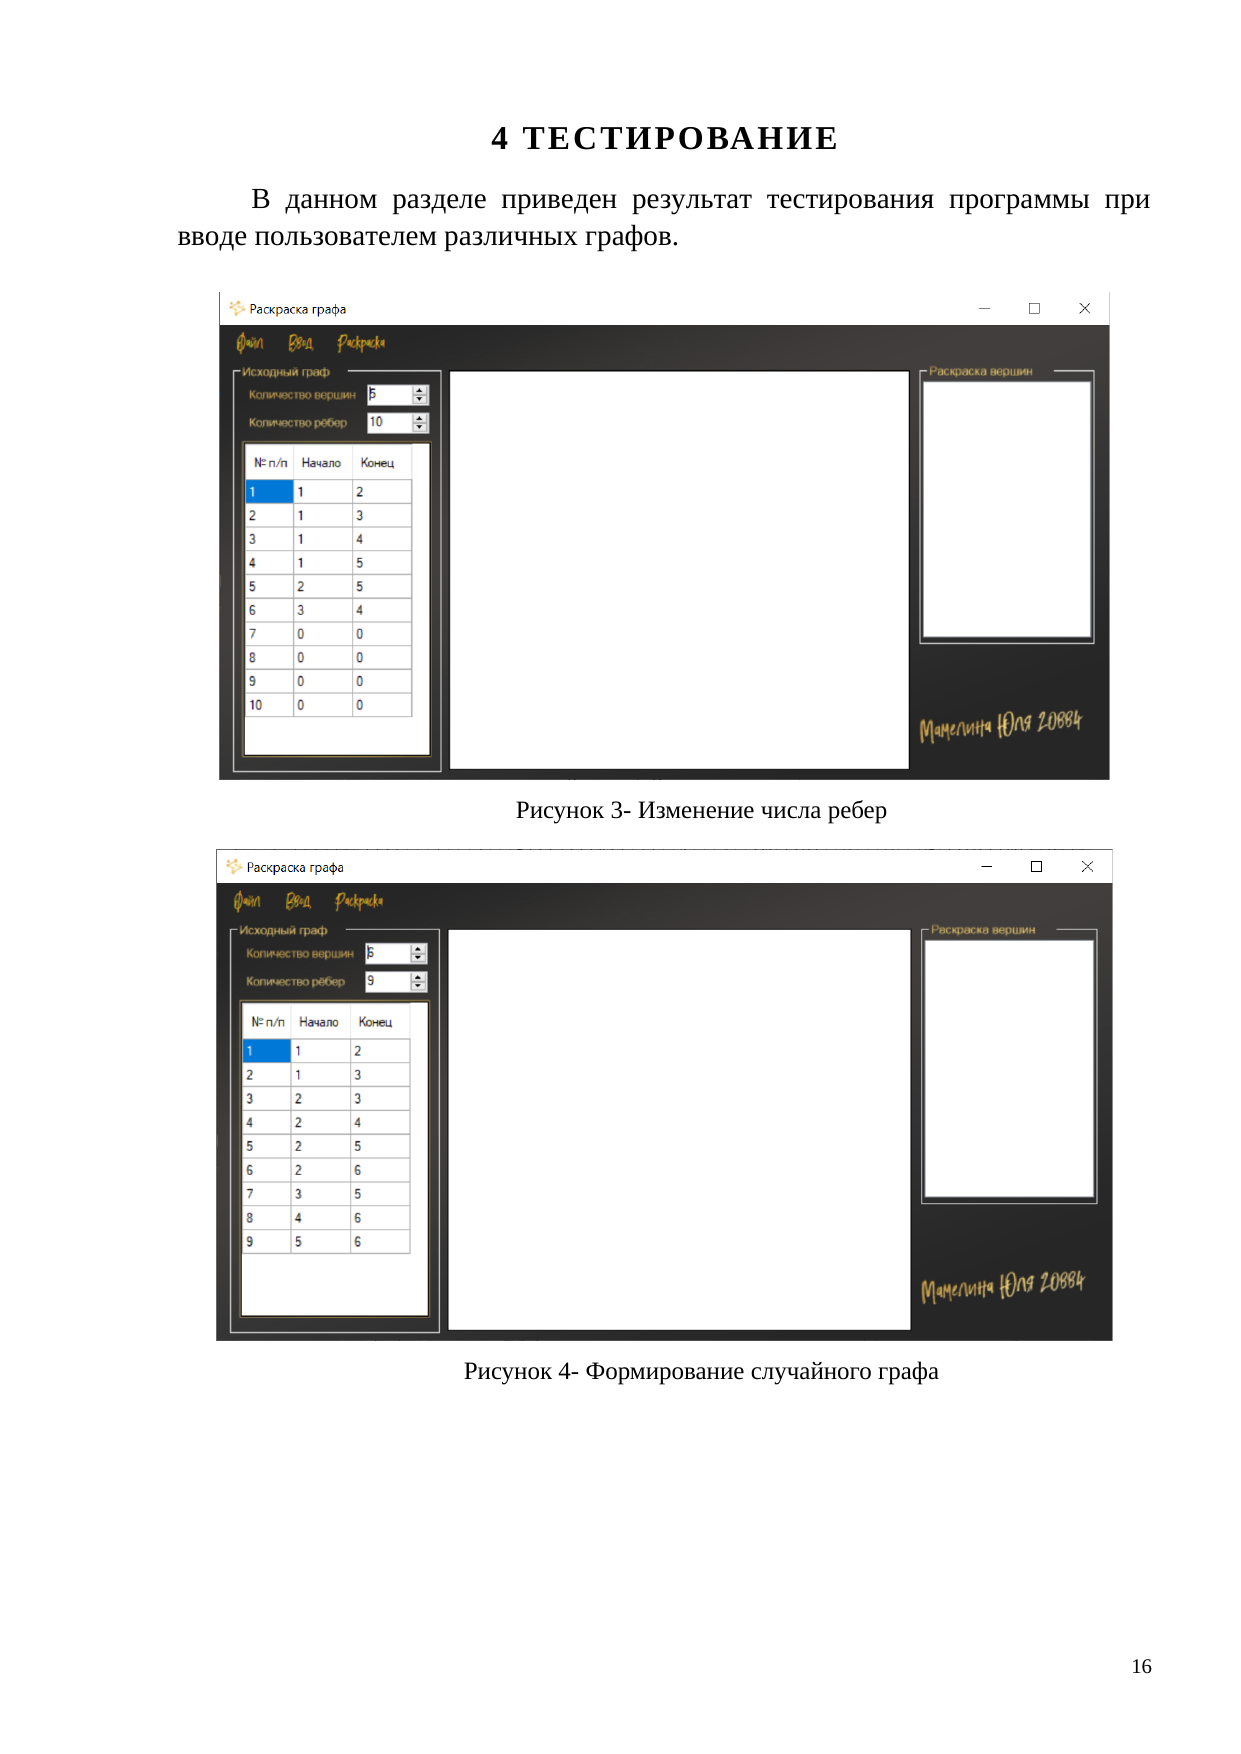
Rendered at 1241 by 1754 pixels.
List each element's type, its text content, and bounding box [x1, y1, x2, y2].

picture [216, 849, 1113, 1341]
text Формирование случайного графа [177, 1356, 1152, 1385]
picture [219, 292, 1110, 780]
subtitle Тестирование [177, 118, 1152, 156]
text В данном разделе приведен результат тестирования программы при вводе пользователем различных графов. [177, 181, 1152, 252]
text Изменение числа ребер [177, 795, 1152, 824]
